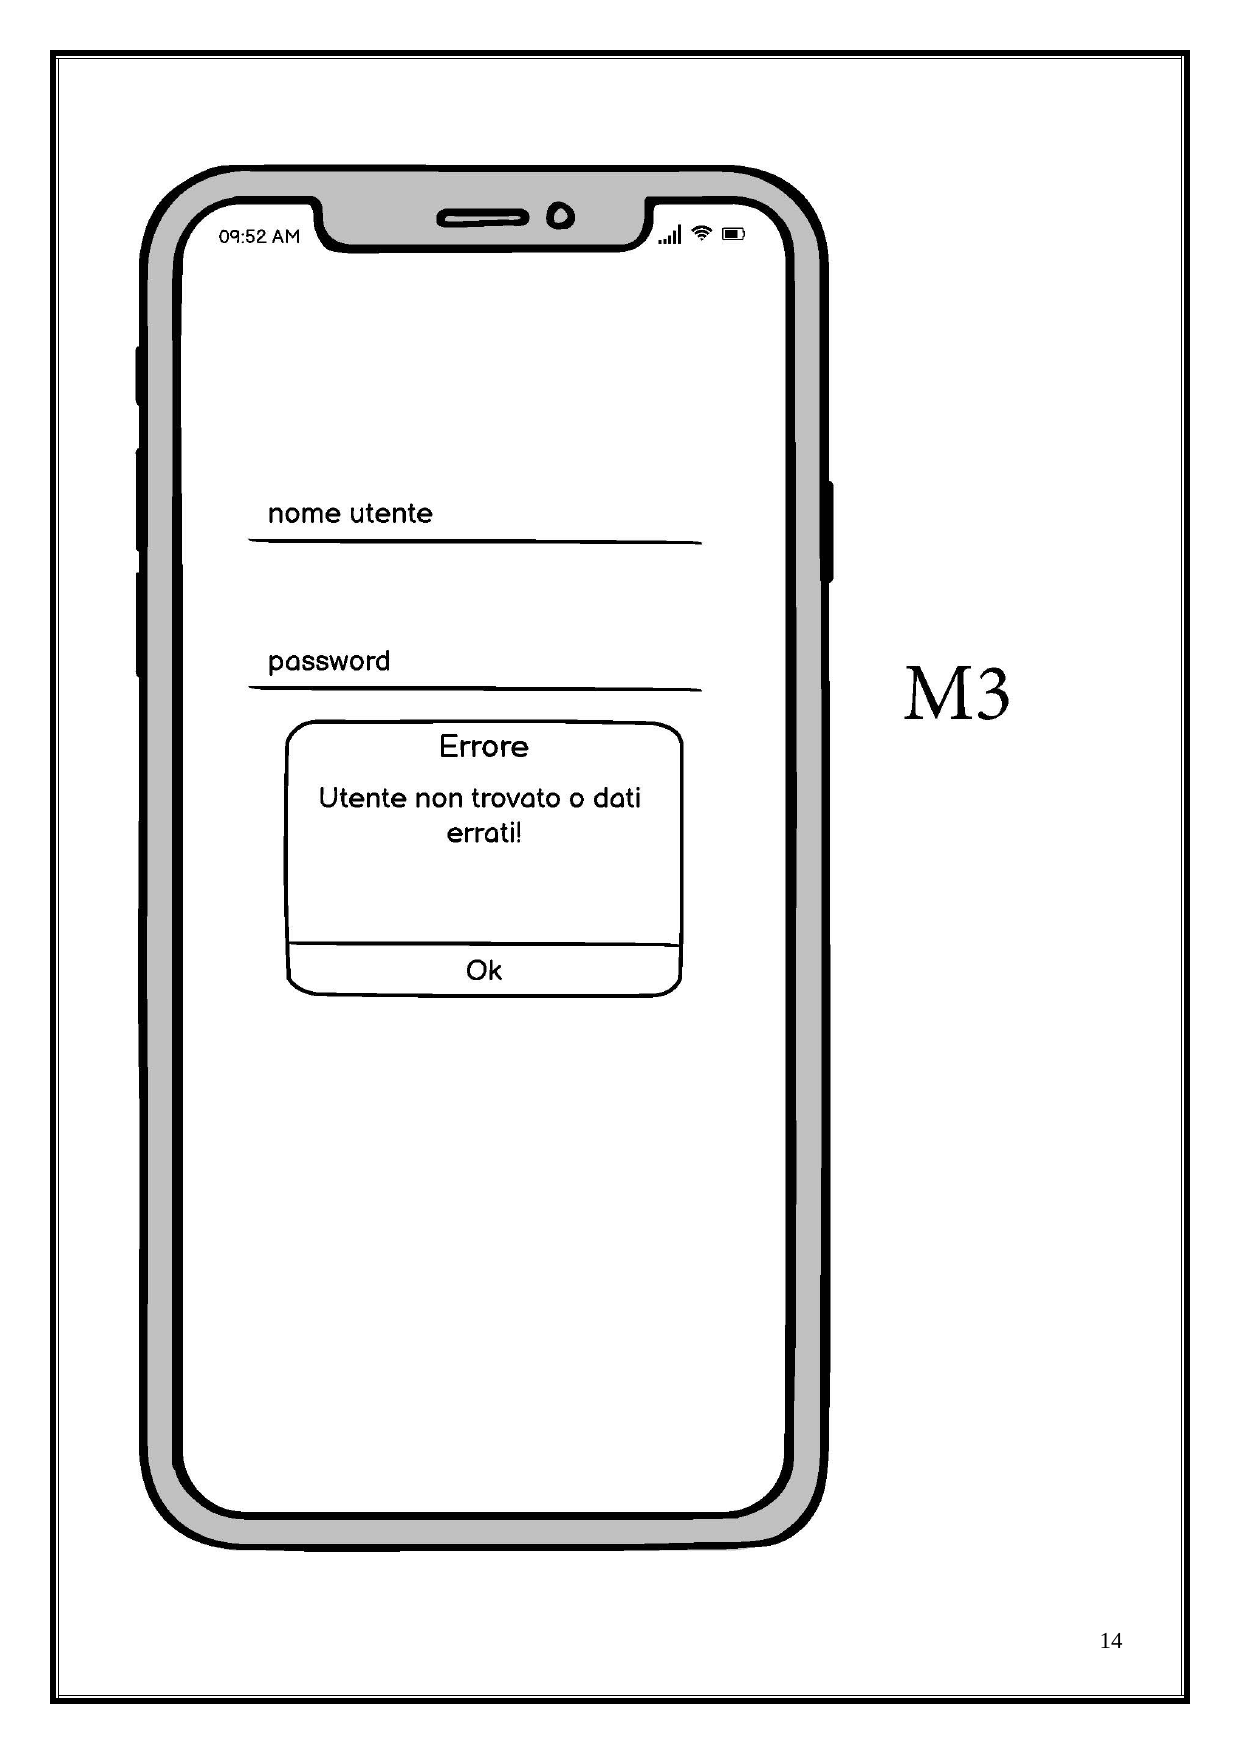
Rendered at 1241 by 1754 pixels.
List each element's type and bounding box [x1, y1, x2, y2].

picture [118, 147, 1123, 1568]
